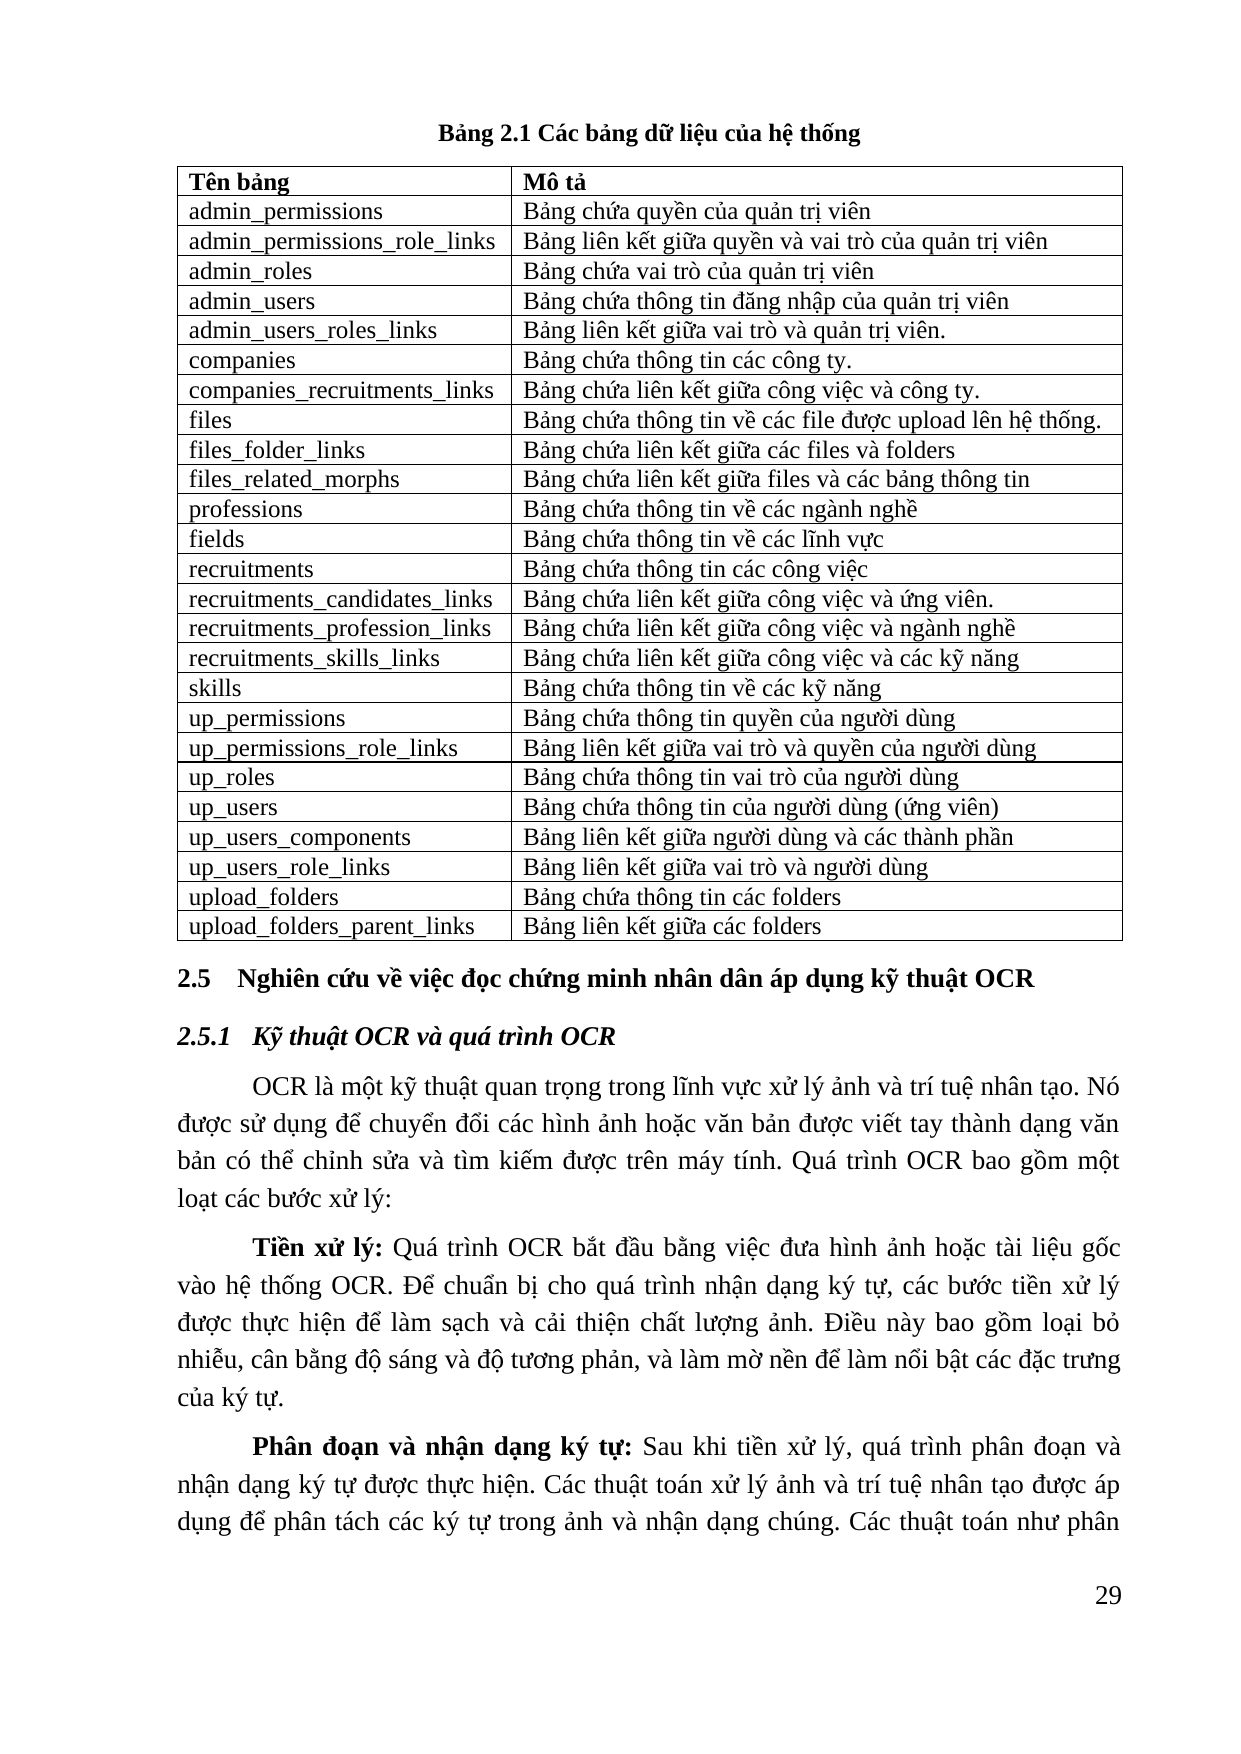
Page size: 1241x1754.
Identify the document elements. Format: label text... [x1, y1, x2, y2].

table_header Tên bảng [178, 167, 511, 195]
table_cell up_permissions_role_links [178, 733, 511, 761]
table_cell Bảng liên kết giữa vai trò và quyền của người dùng [512, 733, 1122, 761]
table_cell admin_permissions [178, 196, 511, 225]
table_cell recruitments_profession_links [178, 614, 511, 642]
text Tiền xử lý: Quá trình OCR bắt đầu bằng việc đưa hình ảnh hoặc tài liệu gốc vào hệ thống OCR. Để chuẩn bị cho quá trình nhận dạng ký tự, các bước tiền xử lý được thực hiện để làm sạch và cải thiện chất lượng ảnh. Điều này bao gồm loại bỏ nhiễu, cân bằng độ sáng và độ tương phản, và làm mờ nền để làm nổi bật các đặc trưng của ký tự. [177, 1232, 1122, 1412]
table_cell Bảng chứa vai trò của quản trị viên [512, 256, 1122, 285]
table_cell recruitments_candidates_links [178, 584, 511, 612]
table_cell up_users_role_links [178, 852, 511, 881]
table_cell files_folder_links [178, 435, 511, 463]
text Bảng 2.1 Các bảng dữ liệu của hệ thống [177, 118, 1122, 147]
table_cell admin_permissions_role_links [178, 226, 511, 255]
table_cell Bảng chứa thông tin các công việc [512, 554, 1122, 583]
table_cell recruitments [178, 554, 511, 583]
table_cell up_users_components [178, 822, 511, 851]
table_cell up_roles [178, 763, 511, 791]
subtitle Kỹ thuật OCR và quá trình OCR [177, 1020, 1122, 1051]
table_cell fields [178, 524, 511, 553]
table_cell Bảng chứa liên kết giữa công việc và các kỹ năng [512, 643, 1122, 672]
table_cell upload_folders [178, 882, 511, 910]
table_cell Bảng liên kết giữa người dùng và các thành phần [512, 822, 1122, 851]
table_cell recruitments_skills_links [178, 643, 511, 672]
table_cell Bảng chứa thông tin đăng nhập của quản trị viên [512, 286, 1122, 314]
table_cell Bảng liên kết giữa các folders [512, 911, 1122, 940]
text OCR là một kỹ thuật quan trọng trong lĩnh vực xử lý ảnh và trí tuệ nhân tạo. Nó được sử dụng để chuyển đổi các hình ảnh hoặc văn bản được viết tay thành dạng văn bản có thể chỉnh sửa và tìm kiếm được trên máy tính. Quá trình OCR bao gồm một loạt các bước xử lý: [177, 1070, 1122, 1213]
table_cell Bảng chứa thông tin về các lĩnh vực [512, 524, 1122, 553]
table_cell Bảng chứa quyền của quản trị viên [512, 196, 1122, 225]
subtitle Nghiên cứu về việc đọc chứng minh nhân dân áp dụng kỹ thuật OCR [177, 962, 1122, 993]
table_cell Bảng chứa liên kết giữa công việc và ngành nghề [512, 614, 1122, 642]
table_cell Bảng chứa liên kết giữa files và các bảng thông tin [512, 465, 1122, 493]
table_cell Bảng chứa thông tin các công ty. [512, 345, 1122, 374]
table_cell Bảng chứa thông tin vai trò của người dùng [512, 763, 1122, 791]
table_cell Bảng chứa thông tin về các kỹ năng [512, 673, 1122, 702]
table_cell Bảng liên kết giữa vai trò và quản trị viên. [512, 316, 1122, 344]
table_cell admin_users [178, 286, 511, 314]
table_cell up_permissions [178, 703, 511, 732]
table_cell skills [178, 673, 511, 702]
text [177, 1431, 1122, 1536]
table_cell files_related_morphs [178, 465, 511, 493]
table_header Mô tả [512, 167, 1122, 195]
table_cell Bảng liên kết giữa quyền và vai trò của quản trị viên [512, 226, 1122, 255]
table_cell Bảng chứa thông tin quyền của người dùng [512, 703, 1122, 732]
table_cell companies [178, 345, 511, 374]
table_cell Bảng chứa thông tin về các file được upload lên hệ thống. [512, 405, 1122, 434]
table_cell admin_roles [178, 256, 511, 285]
table_cell Bảng liên kết giữa vai trò và người dùng [512, 852, 1122, 881]
table_cell professions [178, 494, 511, 523]
table_cell Bảng chứa liên kết giữa các files và folders [512, 435, 1122, 463]
table_cell Bảng chứa thông tin về các ngành nghề [512, 494, 1122, 523]
table_cell files [178, 405, 511, 434]
table_cell admin_users_roles_links [178, 316, 511, 344]
table_cell companies_recruitments_links [178, 375, 511, 404]
table_cell up_users [178, 792, 511, 821]
table_cell Bảng chứa liên kết giữa công việc và công ty. [512, 375, 1122, 404]
table_cell Bảng chứa thông tin các folders [512, 882, 1122, 910]
table_cell upload_folders_parent_links [178, 911, 511, 940]
table_cell Bảng chứa thông tin của người dùng (ứng viên) [512, 792, 1122, 821]
table_cell Bảng chứa liên kết giữa công việc và ứng viên. [512, 584, 1122, 612]
